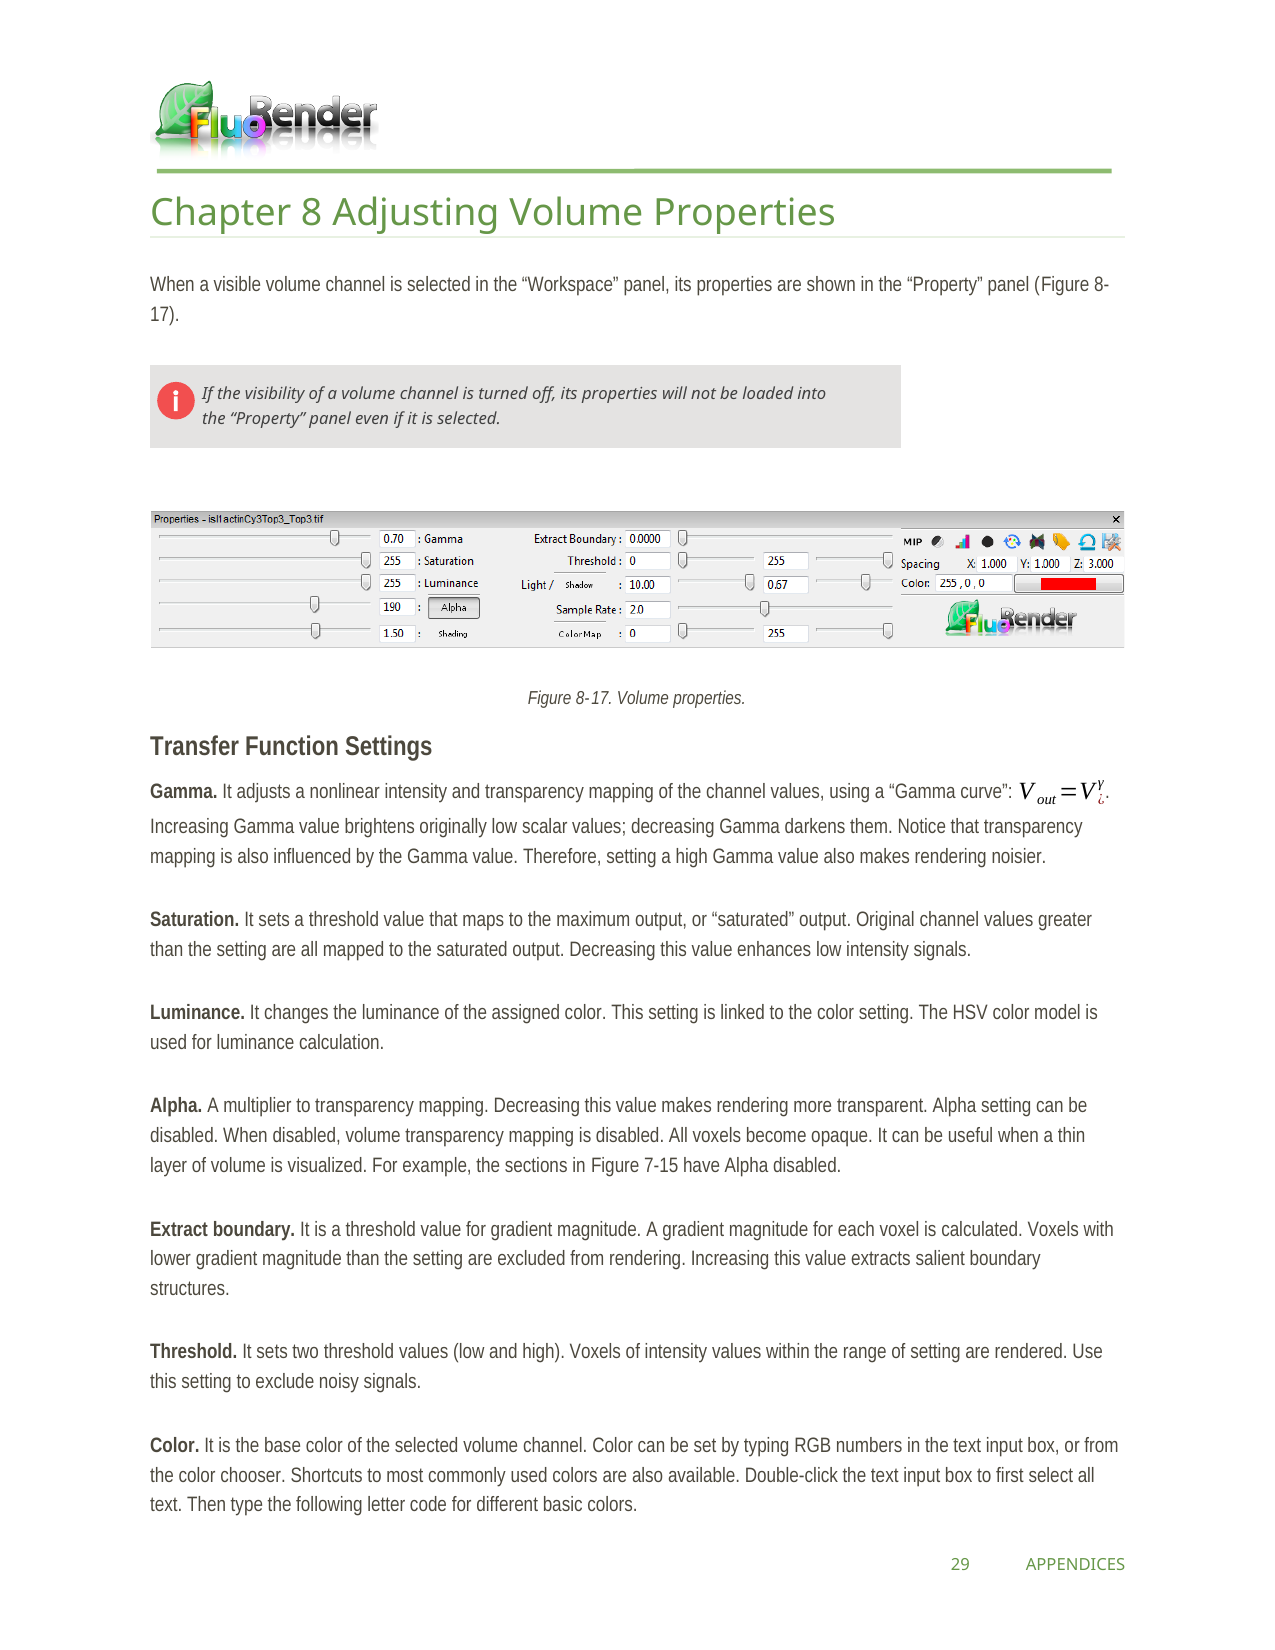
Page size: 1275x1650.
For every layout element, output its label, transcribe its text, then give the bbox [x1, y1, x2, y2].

text Threshold. It sets two threshold values (low and high). Voxels of intensity values within the range of setting are rendered. Use this setting to exclude noisy signals. [150, 1339, 1125, 1393]
text Gamma. It adjusts a nonlinear intensity and transparency mapping of the channel values, using a “Gamma curve”: . Increasing Gamma value brightens originally low scalar values; decreasing Gamma darkens them. Notice that transparency mapping is also influenced by the Gamma value. Therefore, setting a high Gamma value also makes rendering noisier. [150, 773, 1125, 868]
picture [151, 511, 1125, 648]
subtitle Transfer Function Settings [150, 730, 1125, 761]
text Saturation. It sets a threshold value that maps to the maximum output, or “saturated” output. Original channel values greater than the setting are all mapped to the saturated output. Decreasing this value enhances low intensity signals. [150, 907, 1125, 961]
table_header [150, 365, 202, 448]
text Color. It is the base color of the selected volume channel. Color can be set by typing RGB numbers in the text input box, or from the color chooser. Shortcuts to most commonly used colors are also available. Double-click the text input box to first select all text. Then type the following letter code for different basic colors. [150, 1433, 1125, 1516]
subtitle Adjusting Volume Properties [150, 185, 1125, 236]
text Extract boundary. It is a threshold value for gradient magnitude. A gradient magnitude for each voxel is calculated. Voxels with lower gradient magnitude than the setting are excluded from rendering. Increasing this value extracts salient boundary structures. [150, 1216, 1125, 1300]
text Luminance. It changes the luminance of the assigned color. This setting is linked to the color setting. The HSV color model is used for luminance calculation. [150, 1000, 1125, 1054]
picture [150, 75, 379, 162]
table_header If the visibility of a volume channel is turned off, its properties will not be loaded into the “Property” panel even if it is selected. [202, 365, 901, 448]
